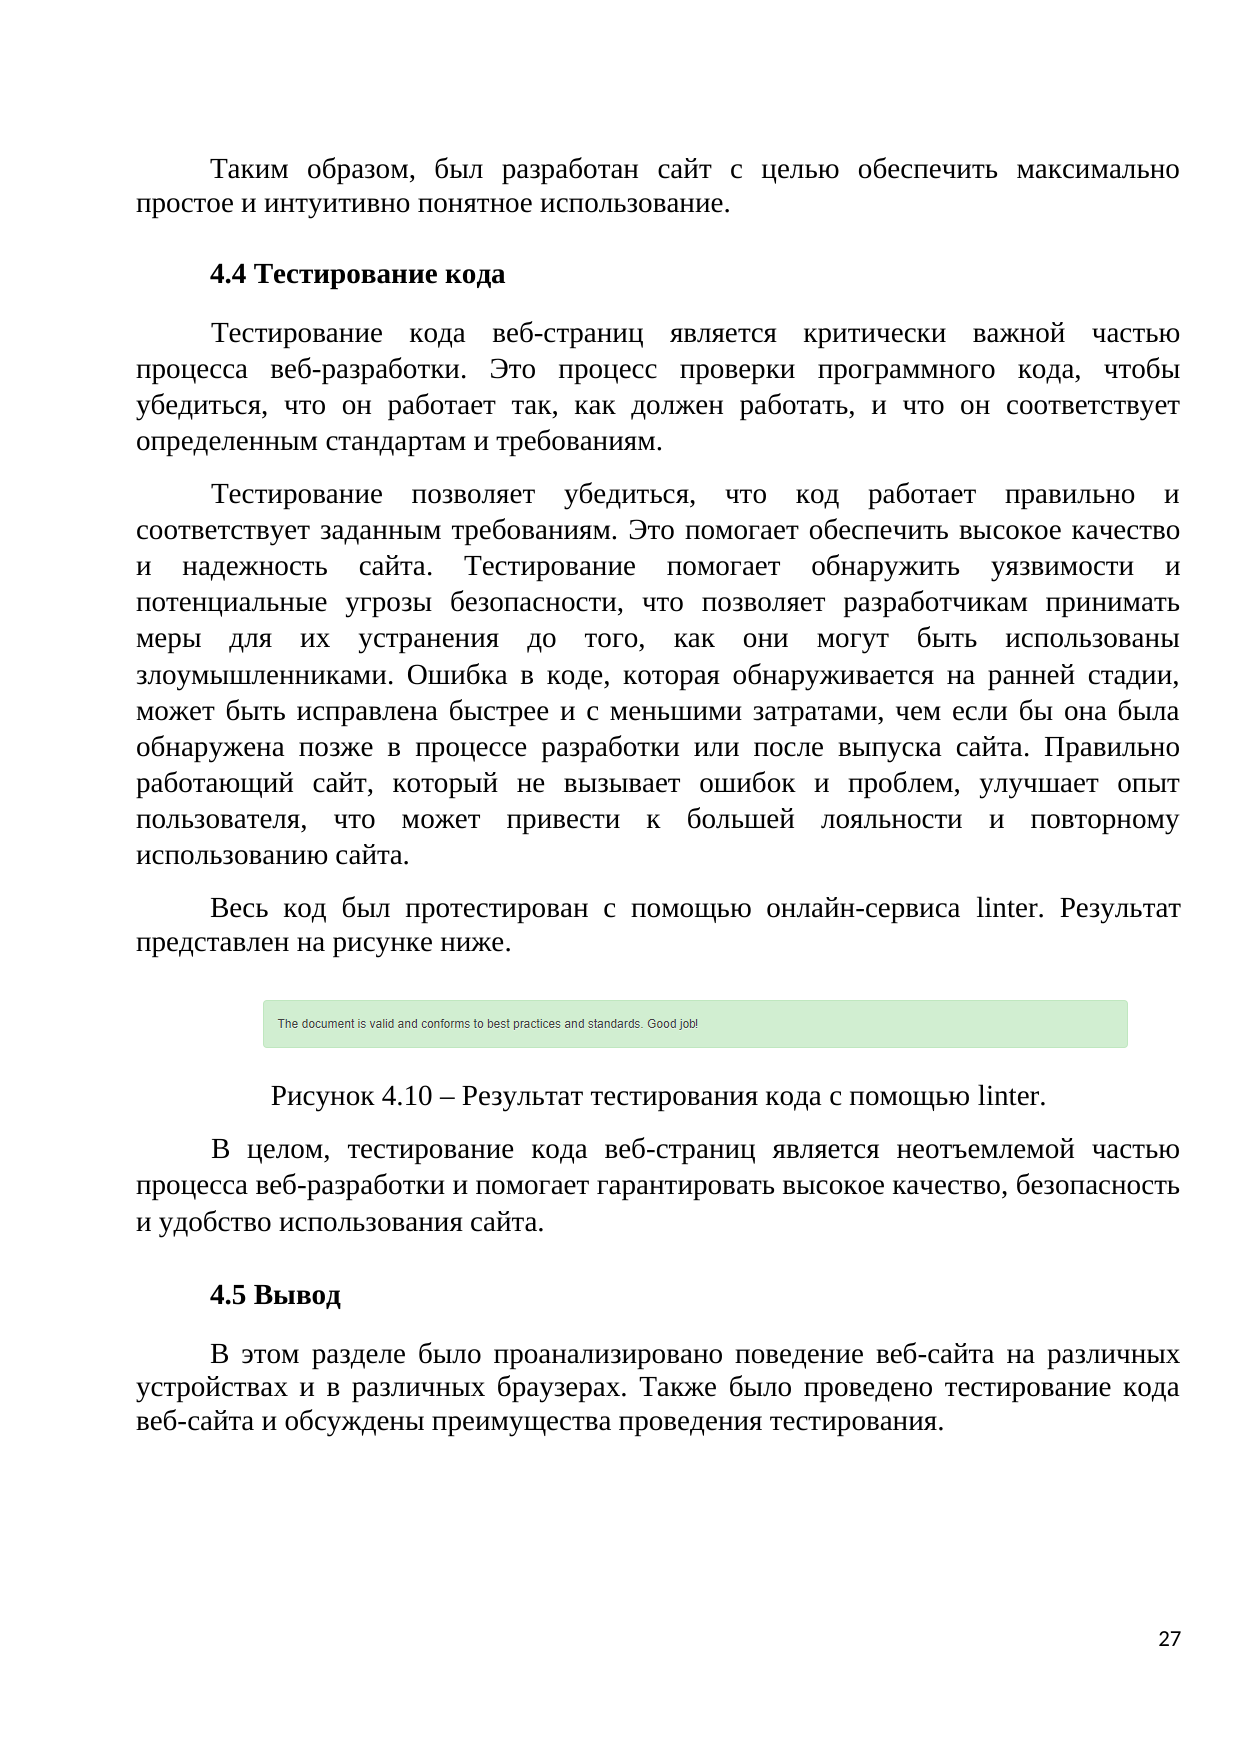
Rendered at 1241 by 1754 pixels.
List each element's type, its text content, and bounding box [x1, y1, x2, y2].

picture [251, 991, 1141, 1060]
text Таким образом, был разработан сайт с целью обеспечить максимально простое и интуитивно понятное использование. [136, 152, 1181, 219]
text 4.4 Тестирование кода [136, 256, 1181, 290]
text В целом, тестирование кода веб-страниц является неотъемлемой частью процесса веб-разработки и помогает гарантировать высокое качество, безопасность и удобство использования сайта. [136, 1131, 1181, 1237]
text Рисунок 4.10 – Результат тестирования кода с помощью linter. [136, 1078, 1181, 1112]
text Тестирование кода веб-страниц является критически важной частью процесса веб-разработки. Это процесс проверки программного кода, чтобы убедиться, что он работает так, как должен работать, и что он соответствует определенным стандартам и требованиям. [136, 315, 1181, 457]
text 4.5 Вывод [136, 1277, 1181, 1311]
text Весь код был протестирован с помощью онлайн-сервиса linter. Результат представлен на рисунке ниже. [136, 890, 1181, 957]
text В этом разделе было проанализировано поведение веб-сайта на различных устройствах и в различных браузерах. Также было проведено тестирование кода веб-сайта и обсуждены преимущества проведения тестирования. [136, 1336, 1181, 1436]
text Тестирование позволяет убедиться, что код работает правильно и соответствует заданным требованиям. Это помогает обеспечить высокое качество и надежность сайта. Тестирование помогает обнаружить уязвимости и потенциальные угрозы безопасности, что позволяет разработчикам принимать меры для их устранения до того, как они могут быть использованы злоумышленниками. Ошибка в коде, которая обнаруживается на ранней стадии, может быть исправлена быстрее и с меньшими затратами, чем если бы она была обнаружена позже в процессе разработки или после выпуска сайта. Правильно работающий сайт, который не вызывает ошибок и проблем, улучшает опыт пользователя, что может привести к большей лояльности и повторному использованию сайта. [136, 476, 1181, 871]
